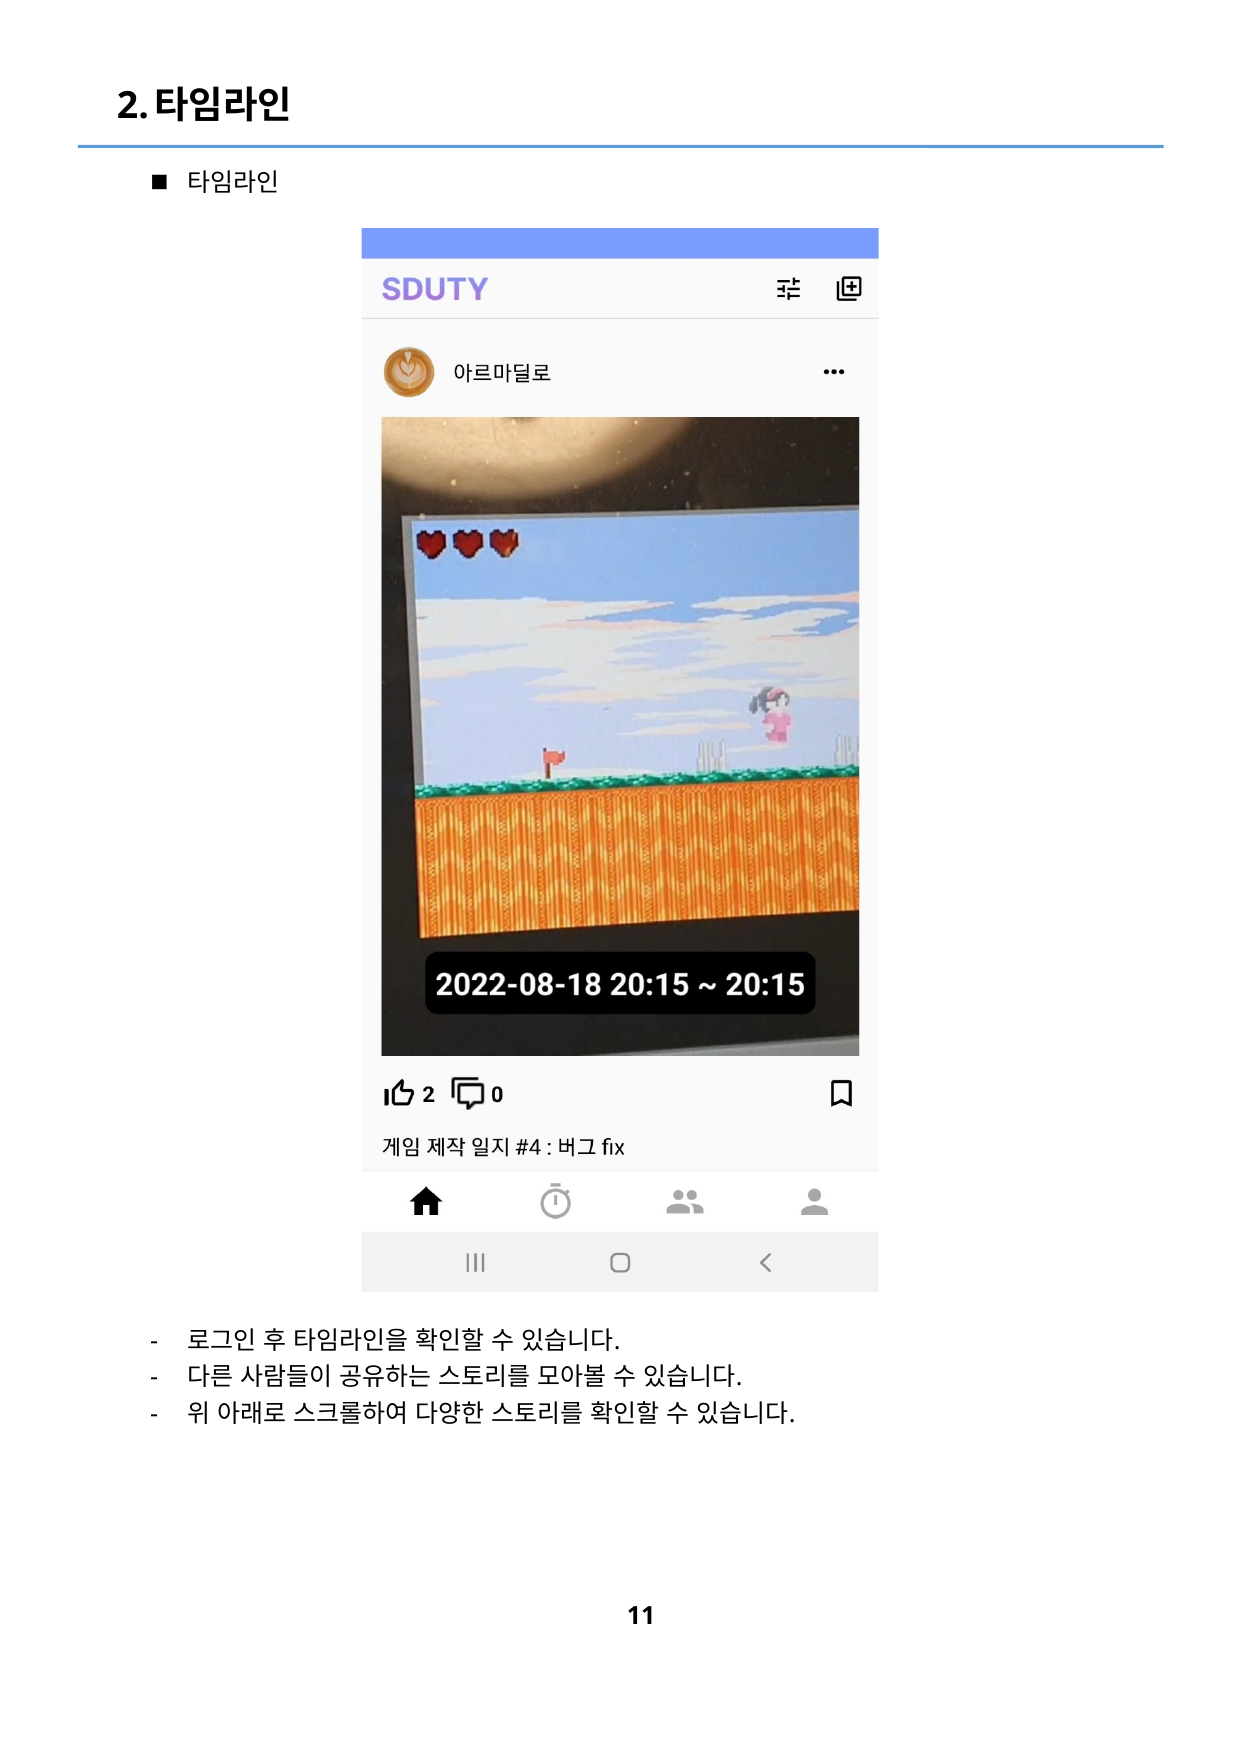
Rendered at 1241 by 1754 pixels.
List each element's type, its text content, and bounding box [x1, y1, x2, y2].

list 로그인 후 타임라인을 확인할 수 있습니다. [150, 1321, 1165, 1357]
list 타임라인 [117, 75, 1165, 129]
list 타임라인 [150, 163, 1165, 199]
picture [361, 228, 879, 1292]
list 다른 사람들이 공유하는 스토리를 모아볼 수 있습니다. [150, 1357, 1165, 1393]
list 위 아래로 스크롤하여 다양한 스토리를 확인할 수 있습니다. [150, 1393, 1165, 1429]
